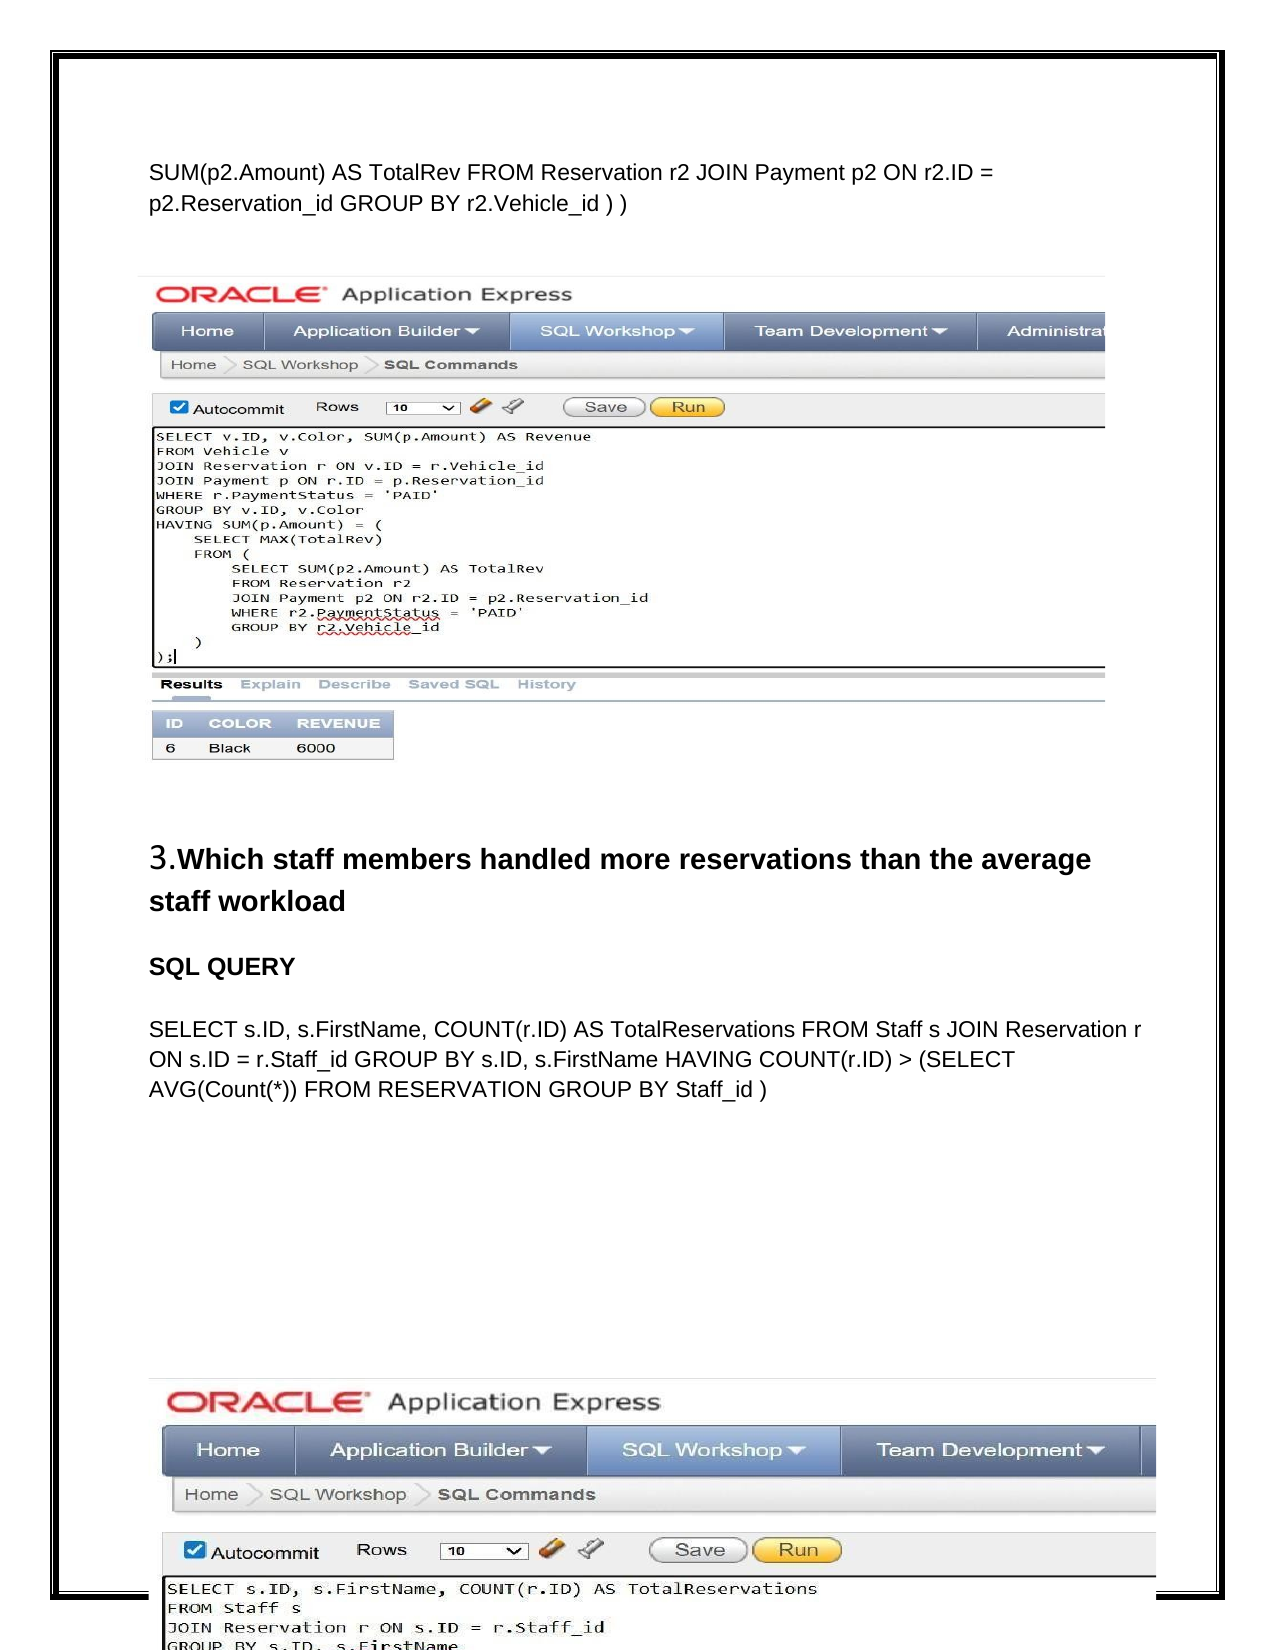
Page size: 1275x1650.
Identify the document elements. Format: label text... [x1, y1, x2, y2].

text SELECT s.ID, s.FirstName, COUNT(r.ID) AS TotalReservations FROM Staff s JOIN Reservation r ON s.ID = r.Staff_id GROUP BY s.ID, s.FirstName HAVING COUNT(r.ID) > (SELECT AVG(Count(*)) FROM RESERVATION GROUP BY Staff_id ) [148, 1016, 1152, 1102]
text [148, 159, 1152, 216]
text 3.Which staff members handled more reservations than the average staff workload [148, 833, 1152, 917]
text SQL QUERY [148, 952, 1152, 981]
picture [137, 272, 1106, 763]
picture [148, 1378, 1157, 1650]
